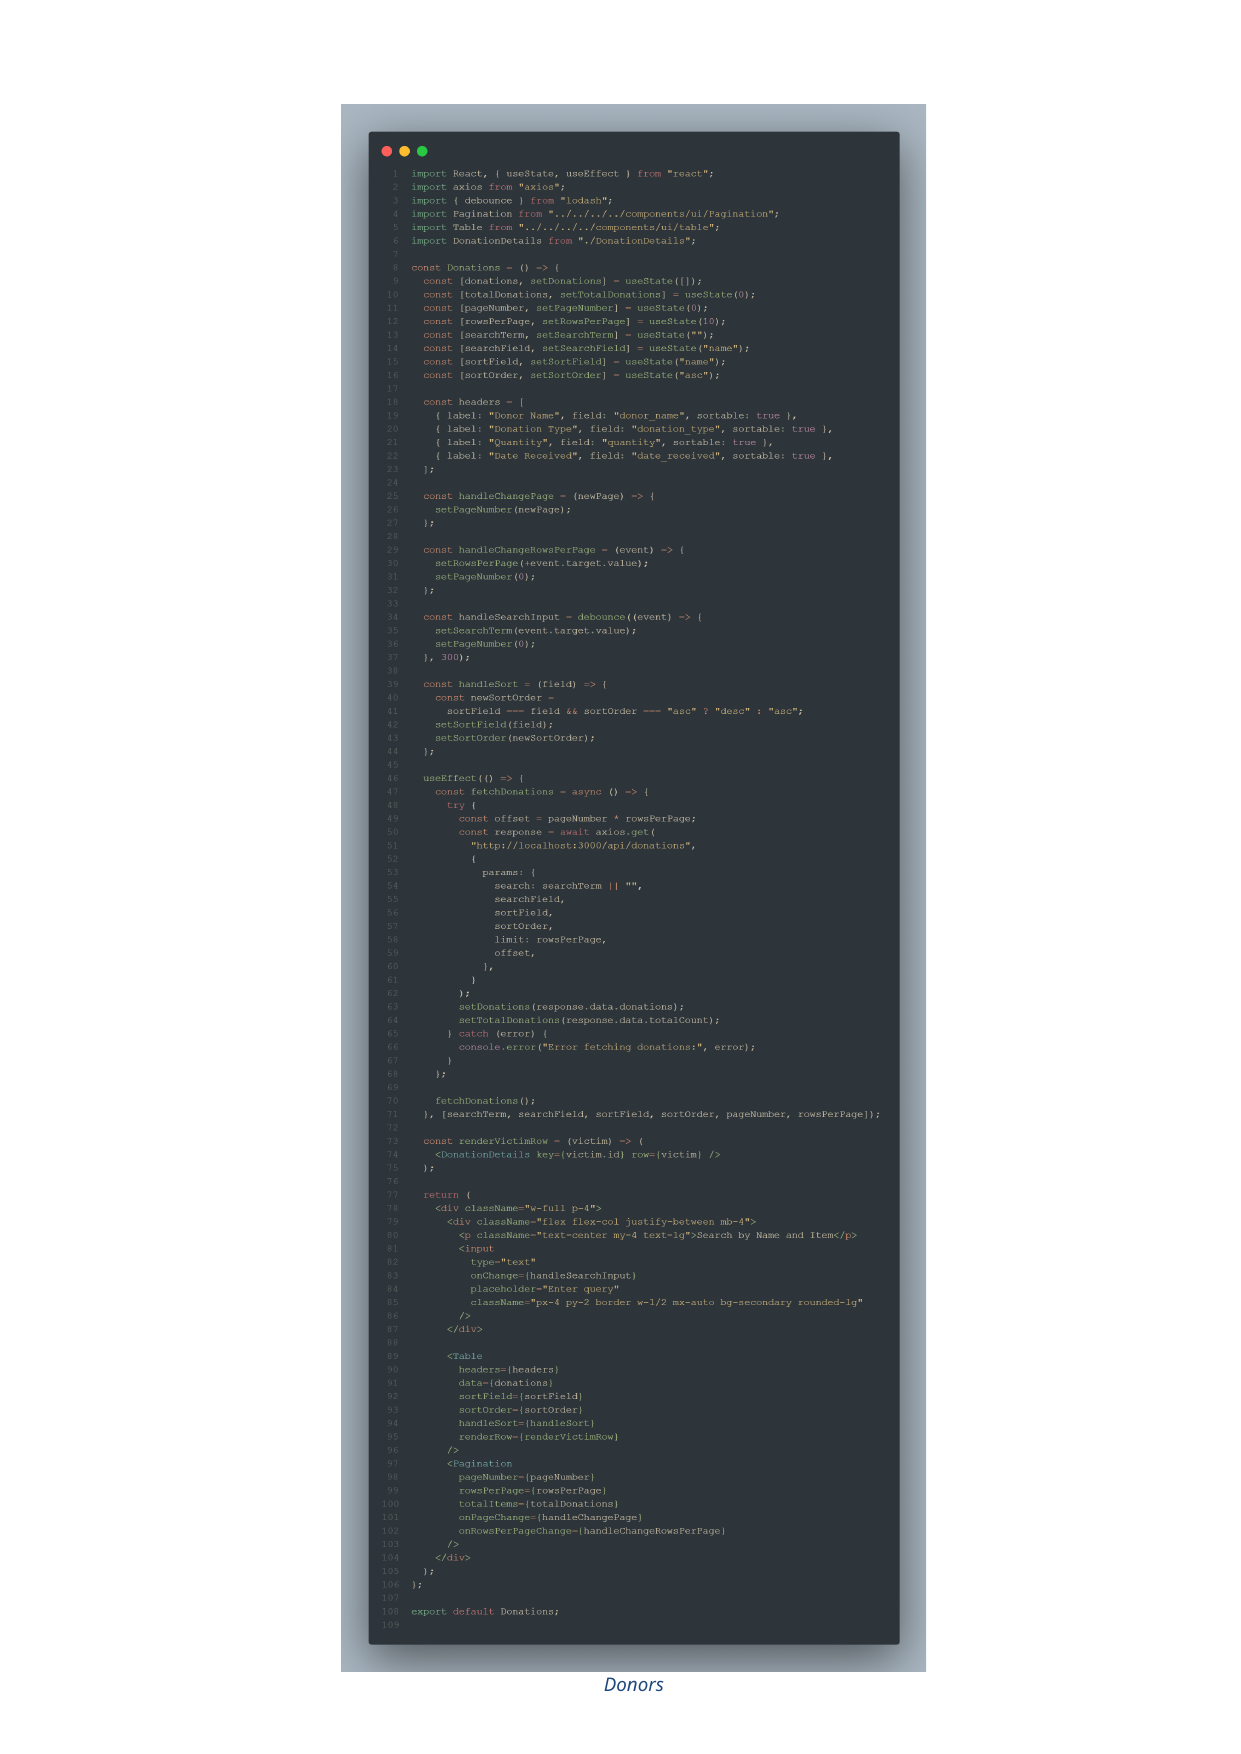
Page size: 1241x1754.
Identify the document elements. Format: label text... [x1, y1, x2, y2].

text Donors [56, 1672, 1211, 1697]
picture [341, 104, 927, 1672]
